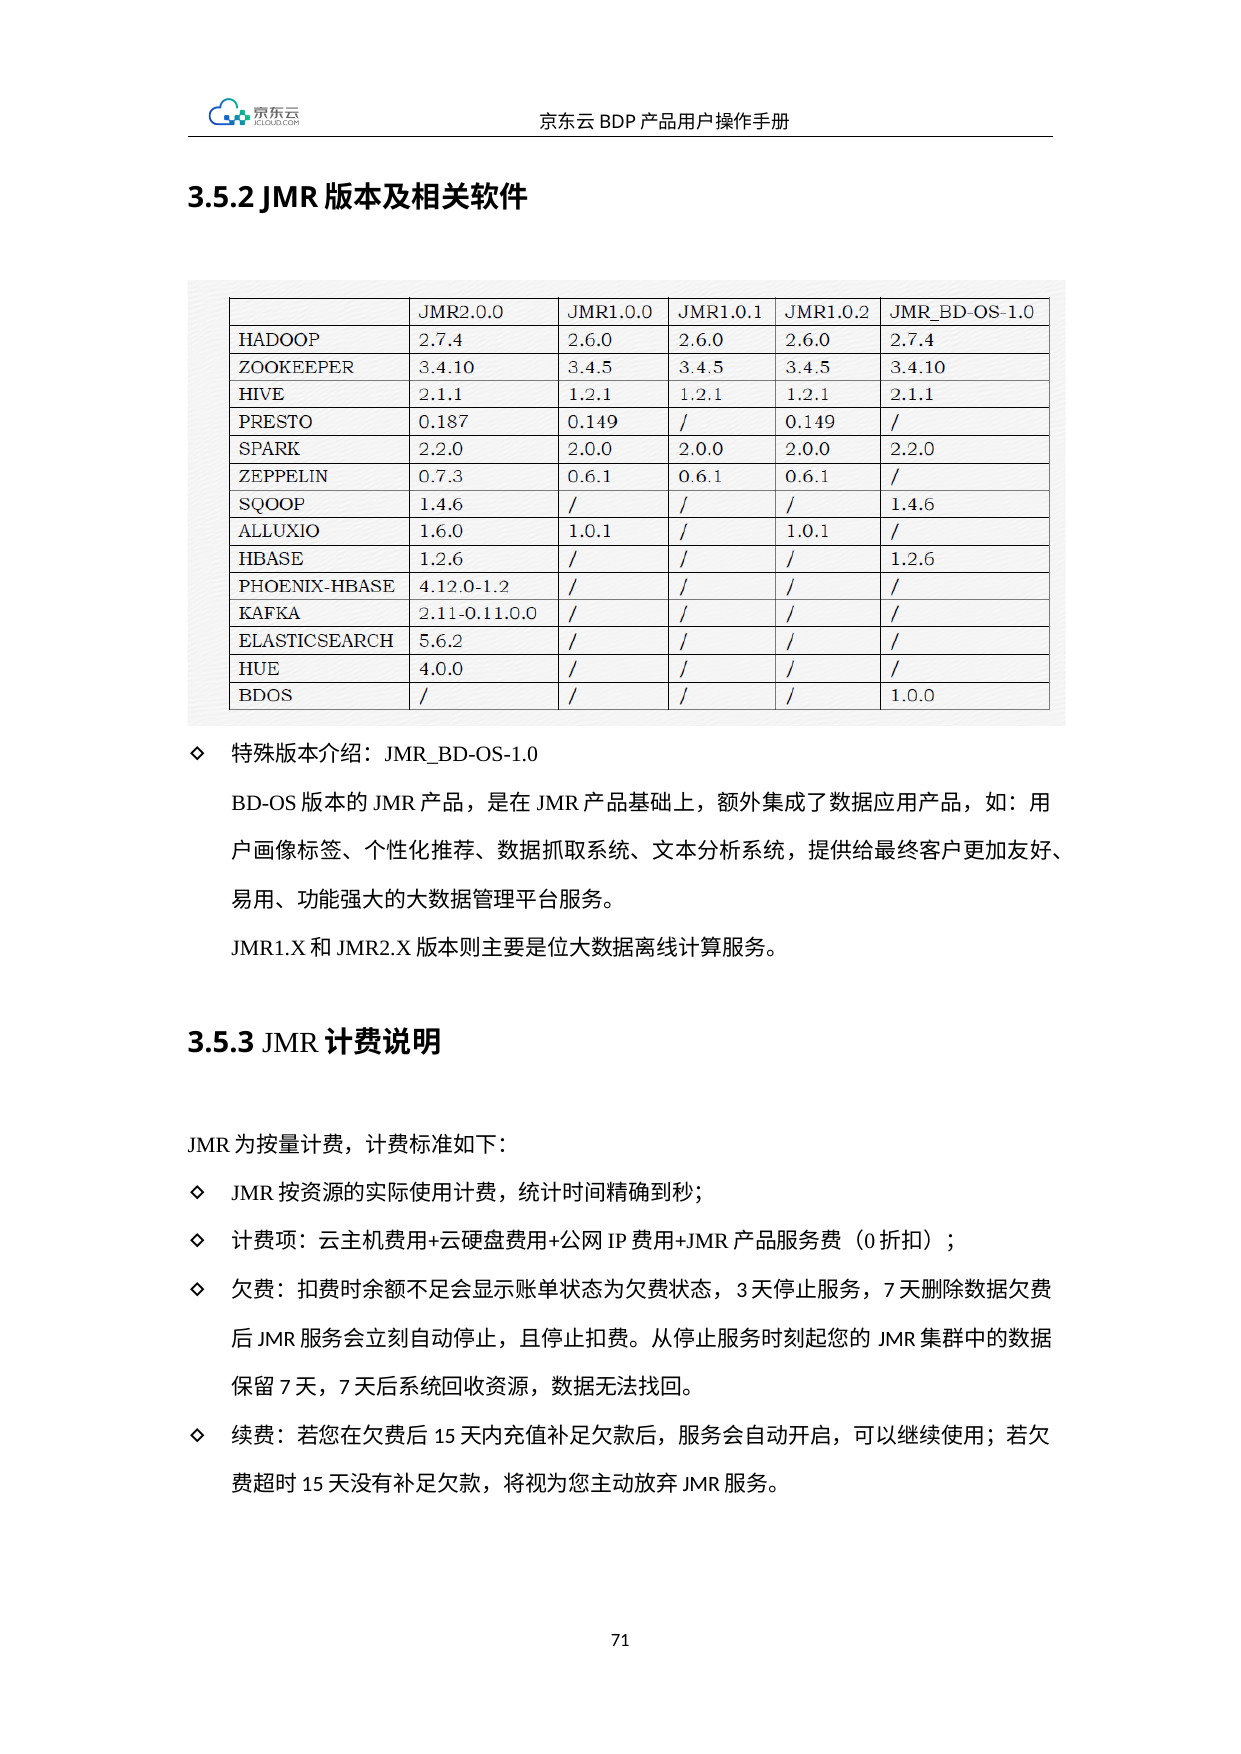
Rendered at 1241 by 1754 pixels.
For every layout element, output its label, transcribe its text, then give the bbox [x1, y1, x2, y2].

list 特殊版本介绍：JMR_BD-OS-1.0 [187, 736, 1053, 768]
picture [187, 88, 340, 129]
text JMR为按量计费，计费标准如下： [187, 1126, 1053, 1159]
list 续费：若您在欠费后15天内充值补足欠款后，服务会自动开启，可以继续使用；若欠费超时15天没有补足欠款，将视为您主动放弃JMR服务。 [187, 1417, 1053, 1498]
list 欠费：扣费时余额不足会显示账单状态为欠费状态，3天停止服务，7天删除数据欠费后JMR服务会立刻自动停止，且停止扣费。从停止服务时刻起您的JMR集群中的数据保留7天，7天后系统回收资源，数据无法找回。 [187, 1271, 1053, 1401]
subtitle 3.5.3 JMR计费说明 [187, 1007, 1053, 1072]
picture [187, 280, 1066, 726]
list BD-OS版本的JMR产品，是在JMR产品基础上，额外集成了数据应用产品，如：用户画像标签、个性化推荐、数据抓取系统、文本分析系统，提供给最终客户更加友好、易用、功能强大的大数据管理平台服务。 [231, 784, 1053, 914]
list 计费项：云主机费用+云硬盘费用+公网IP费用+JMR产品服务费（0折扣）； [187, 1223, 1053, 1256]
list JMR1.X和JMR2.X版本则主要是位大数据离线计算服务。 [231, 930, 1053, 962]
subtitle 3.5.2 JMR版本及相关软件 [187, 162, 1053, 227]
list JMR按资源的实际使用计费，统计时间精确到秒； [187, 1175, 1053, 1207]
